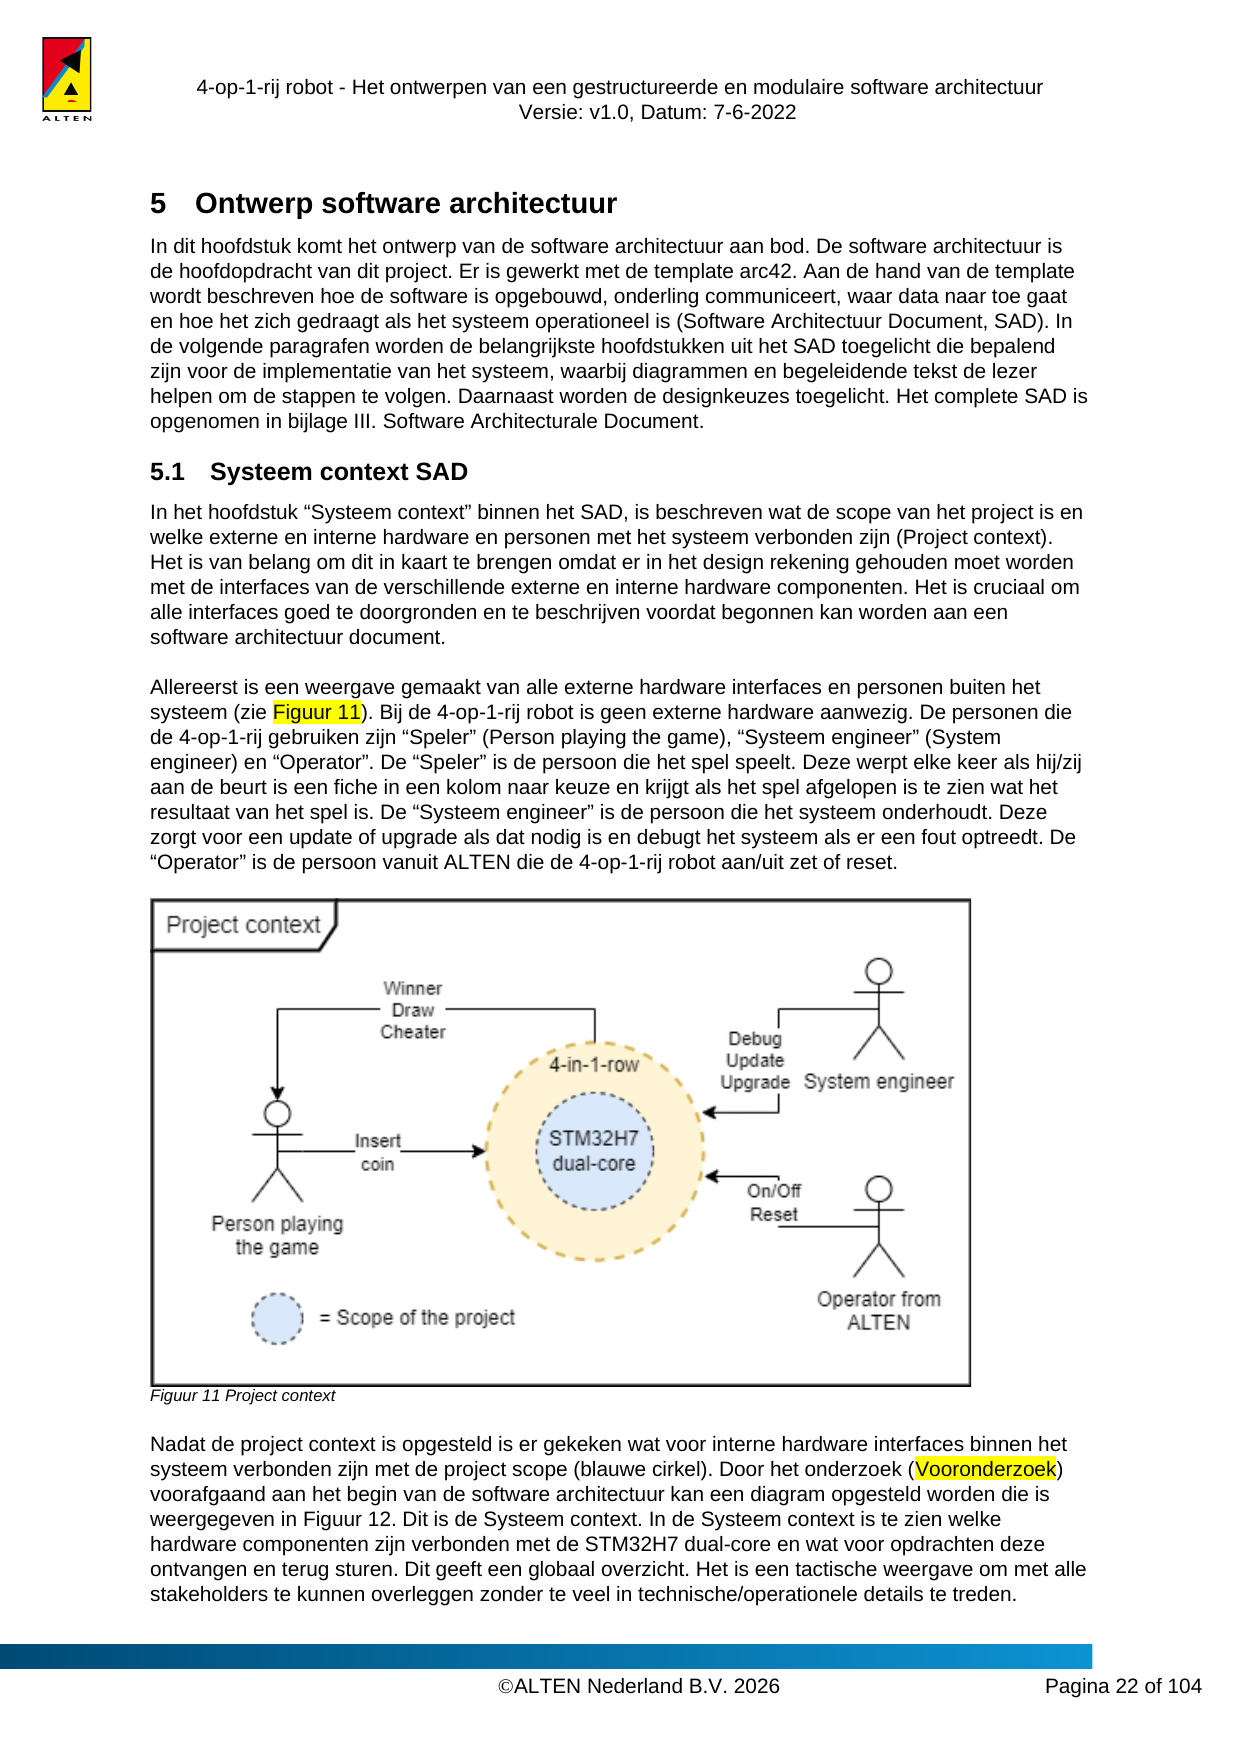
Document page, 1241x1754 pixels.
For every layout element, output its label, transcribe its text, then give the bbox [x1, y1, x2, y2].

picture [150, 898, 972, 1387]
picture [42, 37, 92, 121]
picture [332, 1644, 337, 1668]
text In het hoofdstuk “Systeem context” binnen het SAD, is beschreven wat de scope van het project is en welke externe en interne hardware en personen met het systeem verbonden zijn (Project context). Het is van belang om dit in kaart te brengen omdat er in het design rekening gehouden moet worden met de interfaces van de verschillende externe en interne hardware componenten. Het is cruciaal om alle interfaces goed te doorgronden en te beschrijven voordat begonnen kan worden aan een software architectuur document. [150, 499, 1090, 649]
text Figuur 11 Project context [150, 1386, 1090, 1405]
text Nadat de project context is opgesteld is er gekeken wat voor interne hardware interfaces binnen het systeem verbonden zijn met de project scope (blauwe cirkel). Door het onderzoek (Vooronderzoek) voorafgaand aan het begin van de software architectuur kan een diagram opgesteld worden die is weergegeven in Figuur 12. Dit is de Systeem context. In de Systeem context is te zien welke hardware componenten zijn verbonden met de STM32H7 dual-core en wat voor opdrachten deze ontvangen en terug sturen. Dit geeft een globaal overzicht. Het is een tactische weergave om met alle stakeholders te kunnen overleggen zonder te veel in technische/operationele details te treden. [150, 1430, 1090, 1605]
subtitle Ontwerp software architectuur [150, 186, 1090, 220]
subtitle Systeem context SAD [150, 457, 1090, 486]
text Allereerst is een weergave gemaakt van alle externe hardware interfaces en personen buiten het systeem (zie Figuur 11). Bij de 4-op-1-rij robot is geen externe hardware aanwezig. De personen die de 4-op-1-rij gebruiken zijn “Speler” (Person playing the game), “Systeem engineer” (System engineer) en “Operator”. De “Speler” is de persoon die het spel speelt. Deze werpt elke keer als hij/zij aan de beurt is een fiche in een kolom naar keuze en krijgt als het spel afgelopen is te zien wat het resultaat van het spel is. De “Systeem engineer” is de persoon die het systeem onderhoudt. Deze zorgt voor een update of upgrade als dat nodig is en debugt het systeem als er een fout optreedt. De “Operator” is de persoon vanuit ALTEN die de 4-op-1-rij robot aan/uit zet of reset. [150, 674, 1090, 874]
text In dit hoofdstuk komt het ontwerp van de software architectuur aan bod. De software architectuur is de hoofdopdracht van dit project. Er is gewerkt met de template arc42. Aan de hand van de template wordt beschreven hoe de software is opgebouwd, onderling communiceert, waar data naar toe gaat en hoe het zich gedraagt als het systeem operationeel is (Software Architectuur Document, SAD). In de volgende paragrafen worden de belangrijkste hoofdstukken uit het SAD toegelicht die bepalend zijn voor de implementatie van het systeem, waarbij diagrammen en begeleidende tekst de lezer helpen om de stappen te volgen. Daarnaast worden de designkeuzes toegelicht. Het complete SAD is opgenomen in bijlage III. Software Architecturale Document. [150, 232, 1090, 432]
